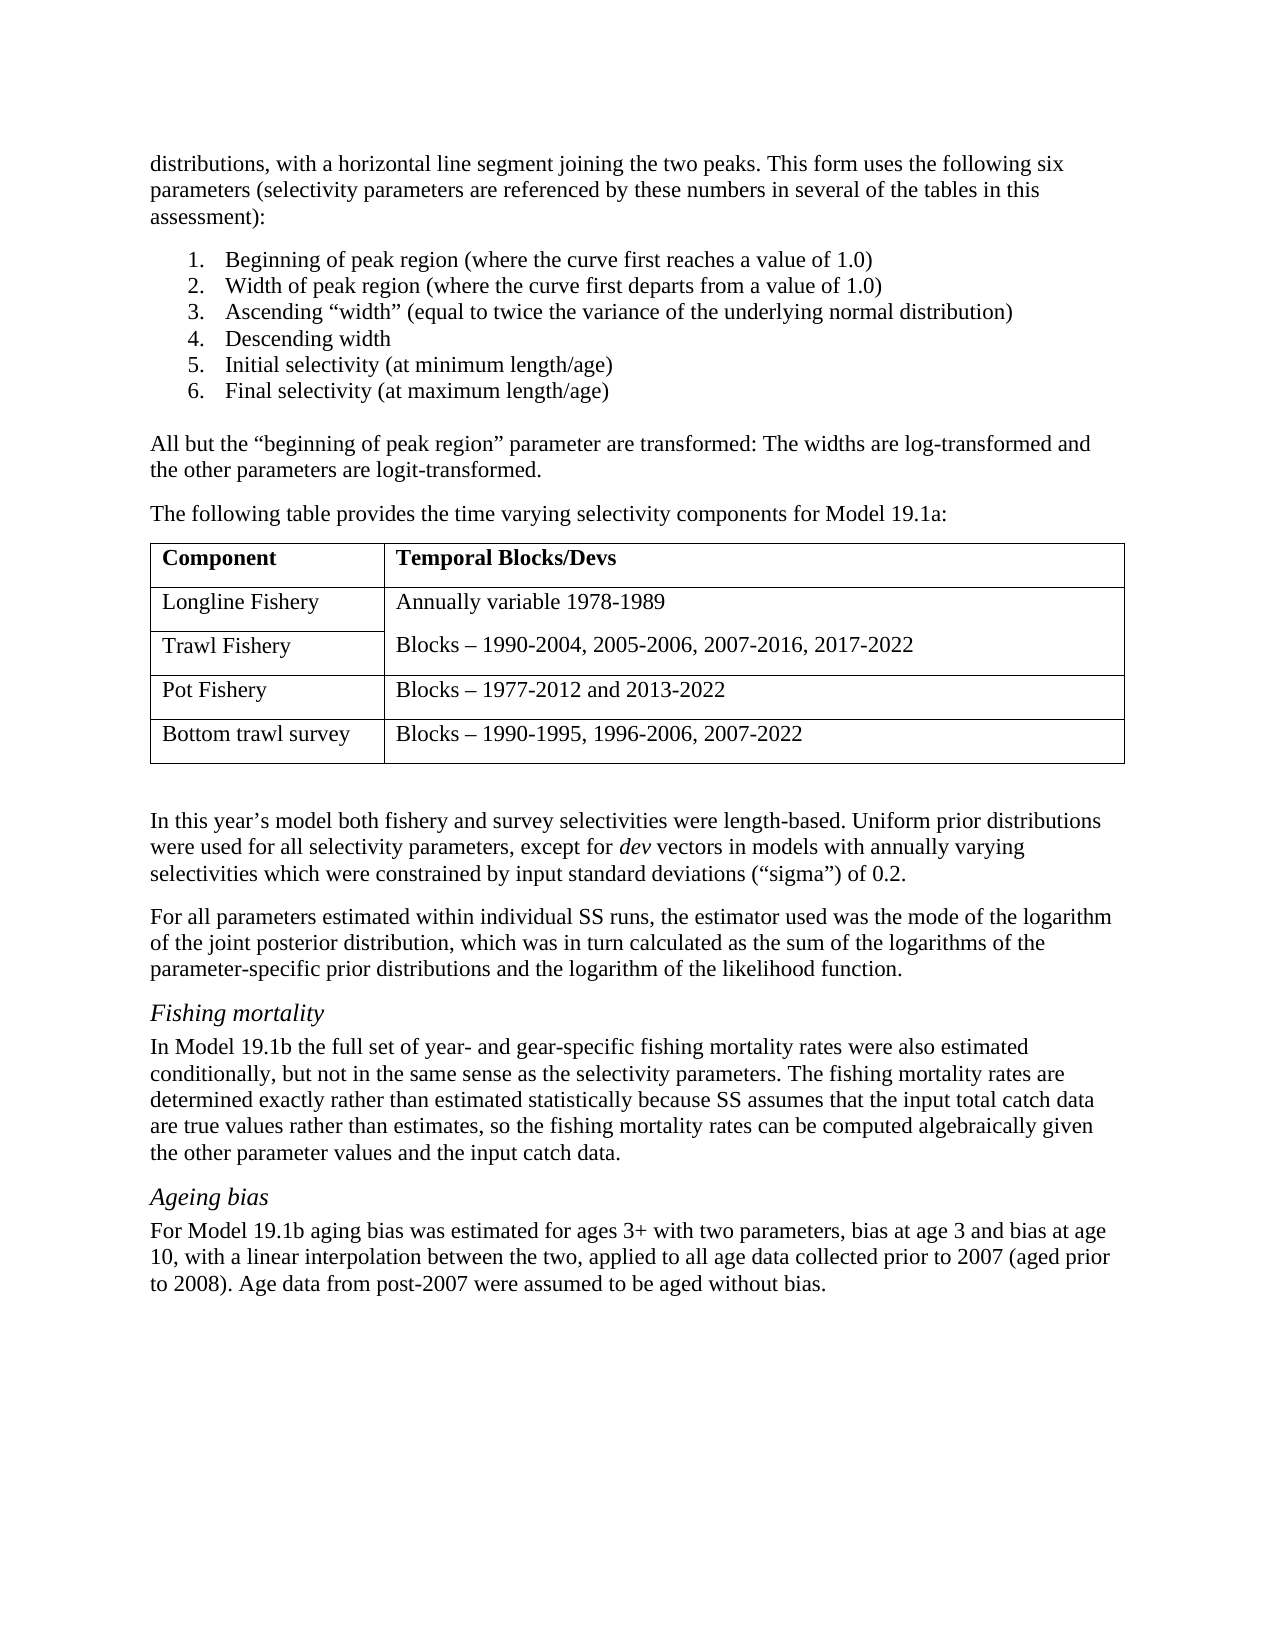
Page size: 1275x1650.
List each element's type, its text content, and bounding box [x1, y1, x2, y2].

text In Model 19.1b the full set of year- and gear-specific fishing mortality rates were also estimated conditionally, but not in the same sense as the selectivity parameters. The fishing mortality rates are determined exactly rather than estimated statistically because SS assumes that the input total catch data are true values rather than estimates, so the fishing mortality rates can be computed algebraically given the other parameter values and the input catch data. [150, 1033, 1125, 1165]
table_cell Longline Fishery [151, 588, 384, 631]
table_header Temporal Blocks/Devs [385, 544, 1124, 587]
list Ascending “width” (equal to twice the variance of the underlying normal distribution) [187, 298, 1125, 325]
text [150, 150, 1125, 229]
list Final selectivity (at maximum length/age) [187, 377, 1125, 404]
text The following table provides the time varying selectivity components for Model 19.1a: [150, 499, 1125, 526]
list Initial selectivity (at minimum length/age) [187, 351, 1125, 377]
text All but the “beginning of peak region” parameter are transformed: The widths are log-transformed and the other parameters are logit-transformed. [150, 430, 1125, 483]
table_cell Annually variable 1978-1989 Blocks – 1990-2004, 2005-2006, 2007-2016, 2017-2022 [385, 588, 1124, 675]
list Descending width [187, 325, 1125, 351]
table_cell Blocks – 1990-1995, 1996-2006, 2007-2022 [385, 720, 1124, 763]
text For Model 19.1b aging bias was estimated for ages 3+ with two parameters, bias at age 3 and bias at age 10, with a linear interpolation between the two, applied to all age data collected prior to 2007 (aged prior to 2008). Age data from post-2007 were assumed to be aged without bias. [150, 1217, 1125, 1296]
table_cell Trawl Fishery [151, 632, 384, 675]
text For all parameters estimated within individual SS runs, the estimator used was the mode of the logarithm of the joint posterior distribution, which was in turn calculated as the sum of the logarithms of the parameter-specific prior distributions and the logarithm of the likelihood function. [150, 903, 1125, 982]
table_cell Pot Fishery [151, 676, 384, 719]
subtitle Fishing mortality [150, 998, 1125, 1027]
text In this year’s model both fishery and survey selectivities were length-based. Uniform prior distributions were used for all selectivity parameters, except for dev vectors in models with annually varying selectivities which were constrained by input standard deviations (“sigma”) of 0.2. [150, 807, 1125, 886]
table_cell Blocks – 1977-2012 and 2013-2022 [385, 676, 1124, 719]
list Width of peak region (where the curve first departs from a value of 1.0) [187, 272, 1125, 298]
table_cell Bottom trawl survey [151, 720, 384, 763]
table_header Component [151, 544, 384, 587]
list Beginning of peak region (where the curve first reaches a value of 1.0) [187, 246, 1125, 272]
subtitle Ageing bias [150, 1182, 1125, 1211]
